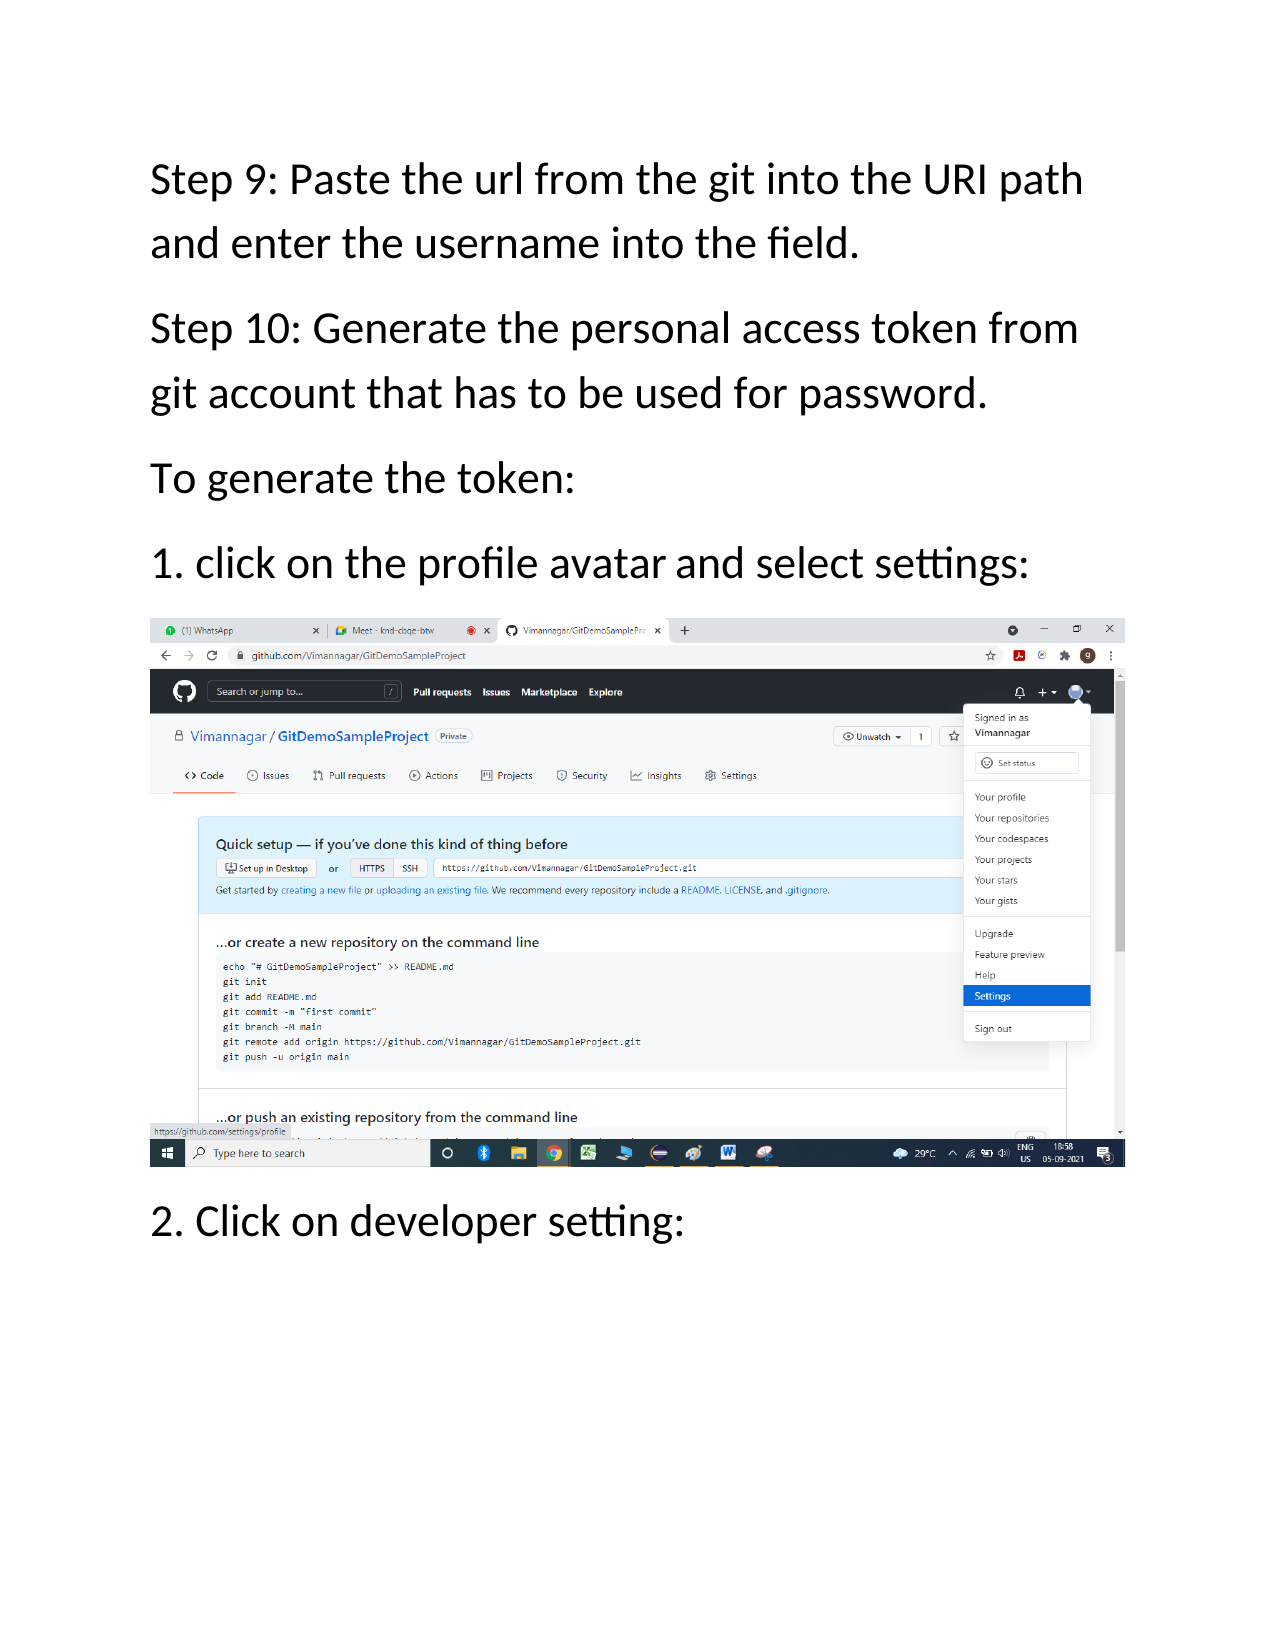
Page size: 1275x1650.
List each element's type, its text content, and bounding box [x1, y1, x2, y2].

picture [150, 618, 1125, 1167]
text Step 9: Paste the url from the git into the URI path and enter the username into the field. [150, 150, 1125, 270]
text 1. click on the profile avatar and select settings: [150, 534, 1125, 590]
text Step 10: Generate the personal access token from git account that has to be used for password. [150, 299, 1125, 419]
text To generate the token: [150, 449, 1125, 505]
text 2. Click on developer setting: [150, 1192, 1125, 1248]
